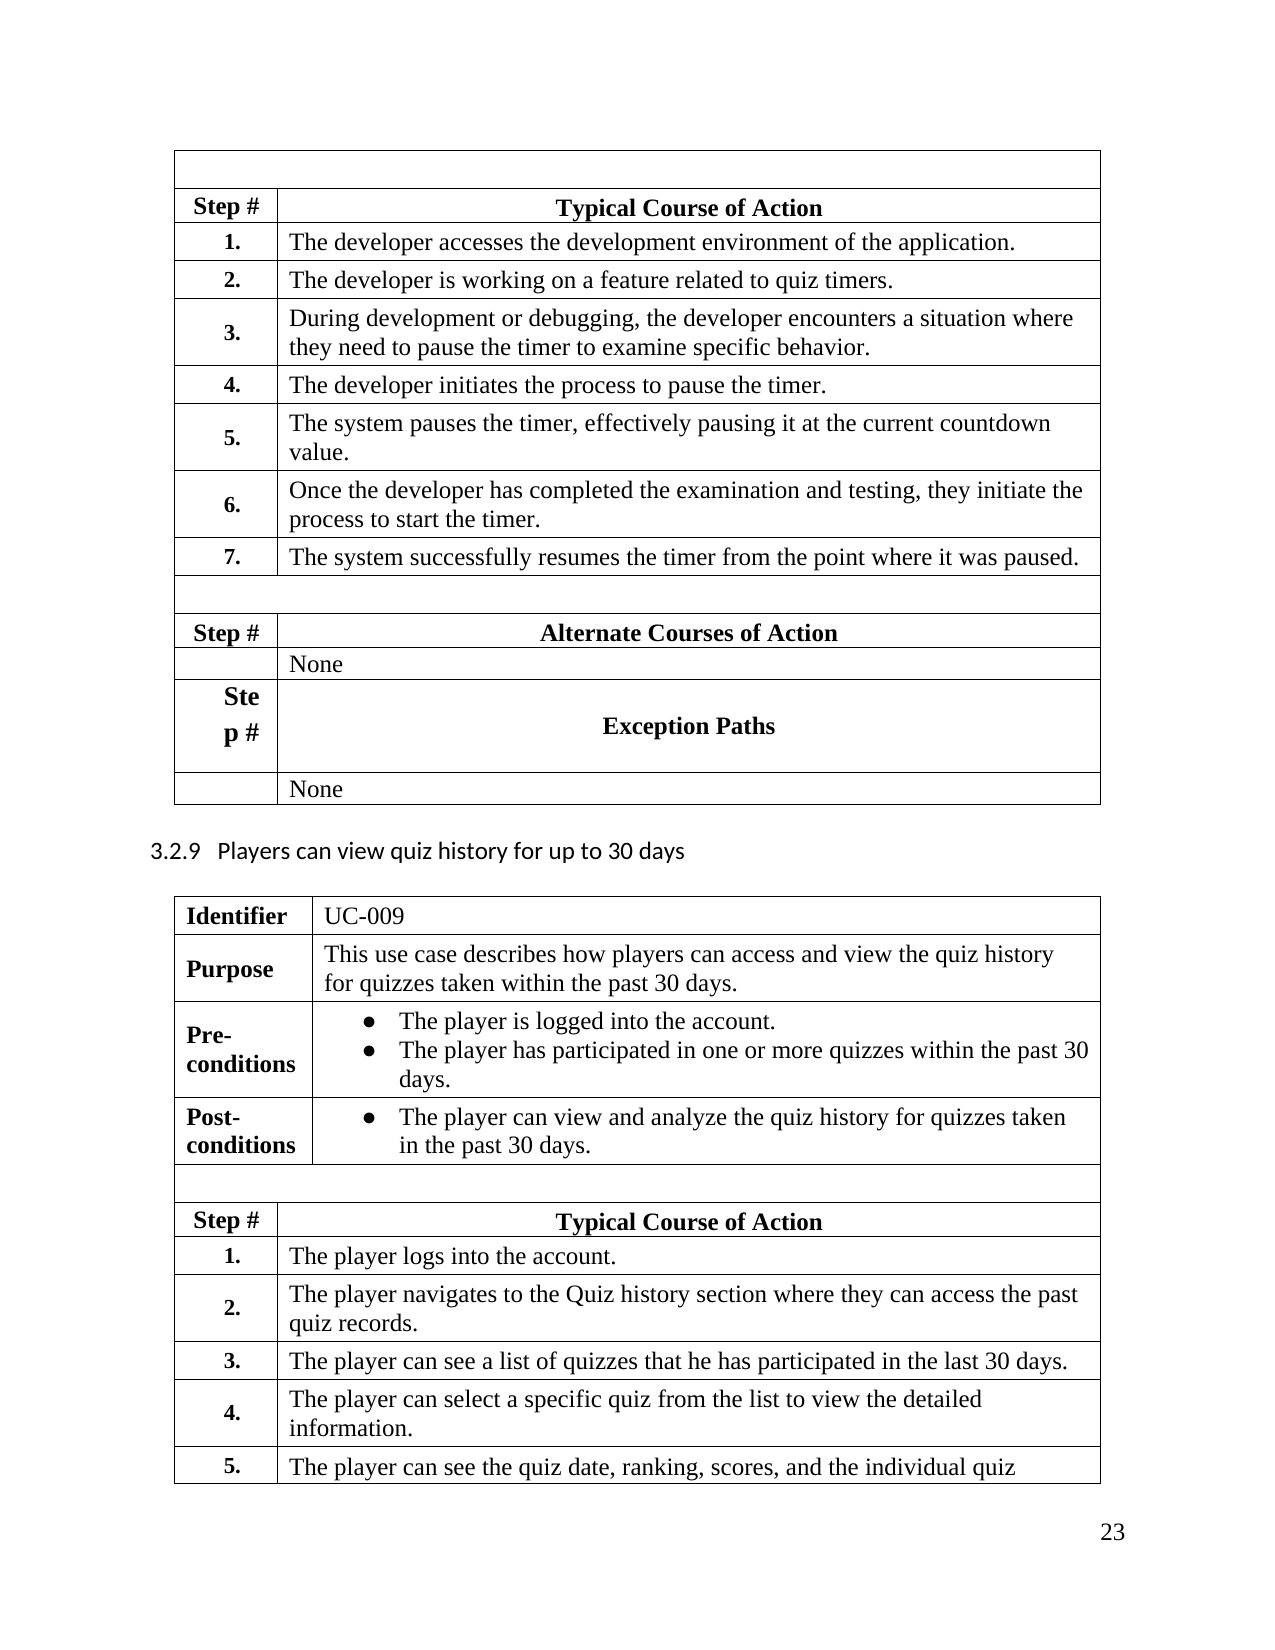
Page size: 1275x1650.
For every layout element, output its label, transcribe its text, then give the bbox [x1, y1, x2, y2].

table_header UC-009 [313, 897, 1100, 934]
table_cell The player can see a list of quizzes that he has participated in the last 30 days. [278, 1342, 1100, 1379]
table_cell The player logs into the account. [278, 1237, 1100, 1274]
table_cell Alternate Courses of Action [278, 614, 1100, 647]
table_cell [175, 1275, 277, 1341]
table_cell [175, 151, 1100, 188]
table_cell [175, 1237, 277, 1274]
table_cell Exception Paths [278, 680, 1100, 772]
table_cell The system successfully resumes the timer from the point where it was paused. [278, 538, 1100, 575]
table_cell The developer is working on a feature related to quiz timers. [278, 261, 1100, 298]
table_cell During development or debugging, the developer encounters a situation where they need to pause the timer to examine specific behavior. [278, 299, 1100, 365]
table_cell 2. [175, 261, 277, 298]
table_cell Pre-conditions [175, 1002, 312, 1097]
table_cell The player navigates to the Quiz history section where they can access the past quiz records. [278, 1275, 1100, 1341]
table_cell [175, 1447, 277, 1483]
table_cell The player can select a specific quiz from the list to view the detailed information. [278, 1380, 1100, 1446]
table_cell Purpose [175, 935, 312, 1001]
table_cell [175, 773, 277, 803]
table_cell Step # [175, 1203, 277, 1236]
table_cell Once the developer has completed the examination and testing, they initiate the process to start the timer. [278, 471, 1100, 537]
table_cell Step # [175, 680, 277, 772]
table_cell Typical Course of Action [278, 1203, 1100, 1236]
table_cell This use case describes how players can access and view the quiz history for quizzes taken within the past 30 days. [313, 935, 1100, 1001]
table_cell Typical Course of Action [278, 189, 1100, 222]
table_cell [175, 648, 277, 679]
table_cell The developer initiates the process to pause the timer. [278, 366, 1100, 403]
table_cell [175, 1380, 277, 1446]
table_cell Step # [175, 189, 277, 222]
table_cell 6. [175, 471, 277, 537]
table_cell The developer accesses the development environment of the application. [278, 223, 1100, 260]
text 3.2.9 Players can view quiz history for up to 30 days [150, 835, 1125, 866]
table_cell 4. [175, 366, 277, 403]
table_cell [175, 1342, 277, 1379]
table_cell 5. [175, 404, 277, 470]
table_header Identifier [175, 897, 312, 934]
table_cell Post-conditions [175, 1098, 312, 1163]
table_cell None [278, 648, 1100, 679]
table_cell The system pauses the timer, effectively pausing it at the current countdown value. [278, 404, 1100, 470]
table_cell The player is logged into the account. The player has participated in one or more quizzes within the past 30 days. [313, 1002, 1100, 1097]
table_cell [175, 576, 1100, 613]
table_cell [278, 1447, 1100, 1483]
table_cell 3. [175, 299, 277, 365]
table_cell None [278, 773, 1100, 803]
table_cell The player can view and analyze the quiz history for quizzes taken in the past 30 days. [313, 1098, 1100, 1163]
table_cell 7. [175, 538, 277, 575]
table_cell [175, 1165, 1100, 1202]
table_cell Step # [175, 614, 277, 647]
table_cell 1. [175, 223, 277, 260]
